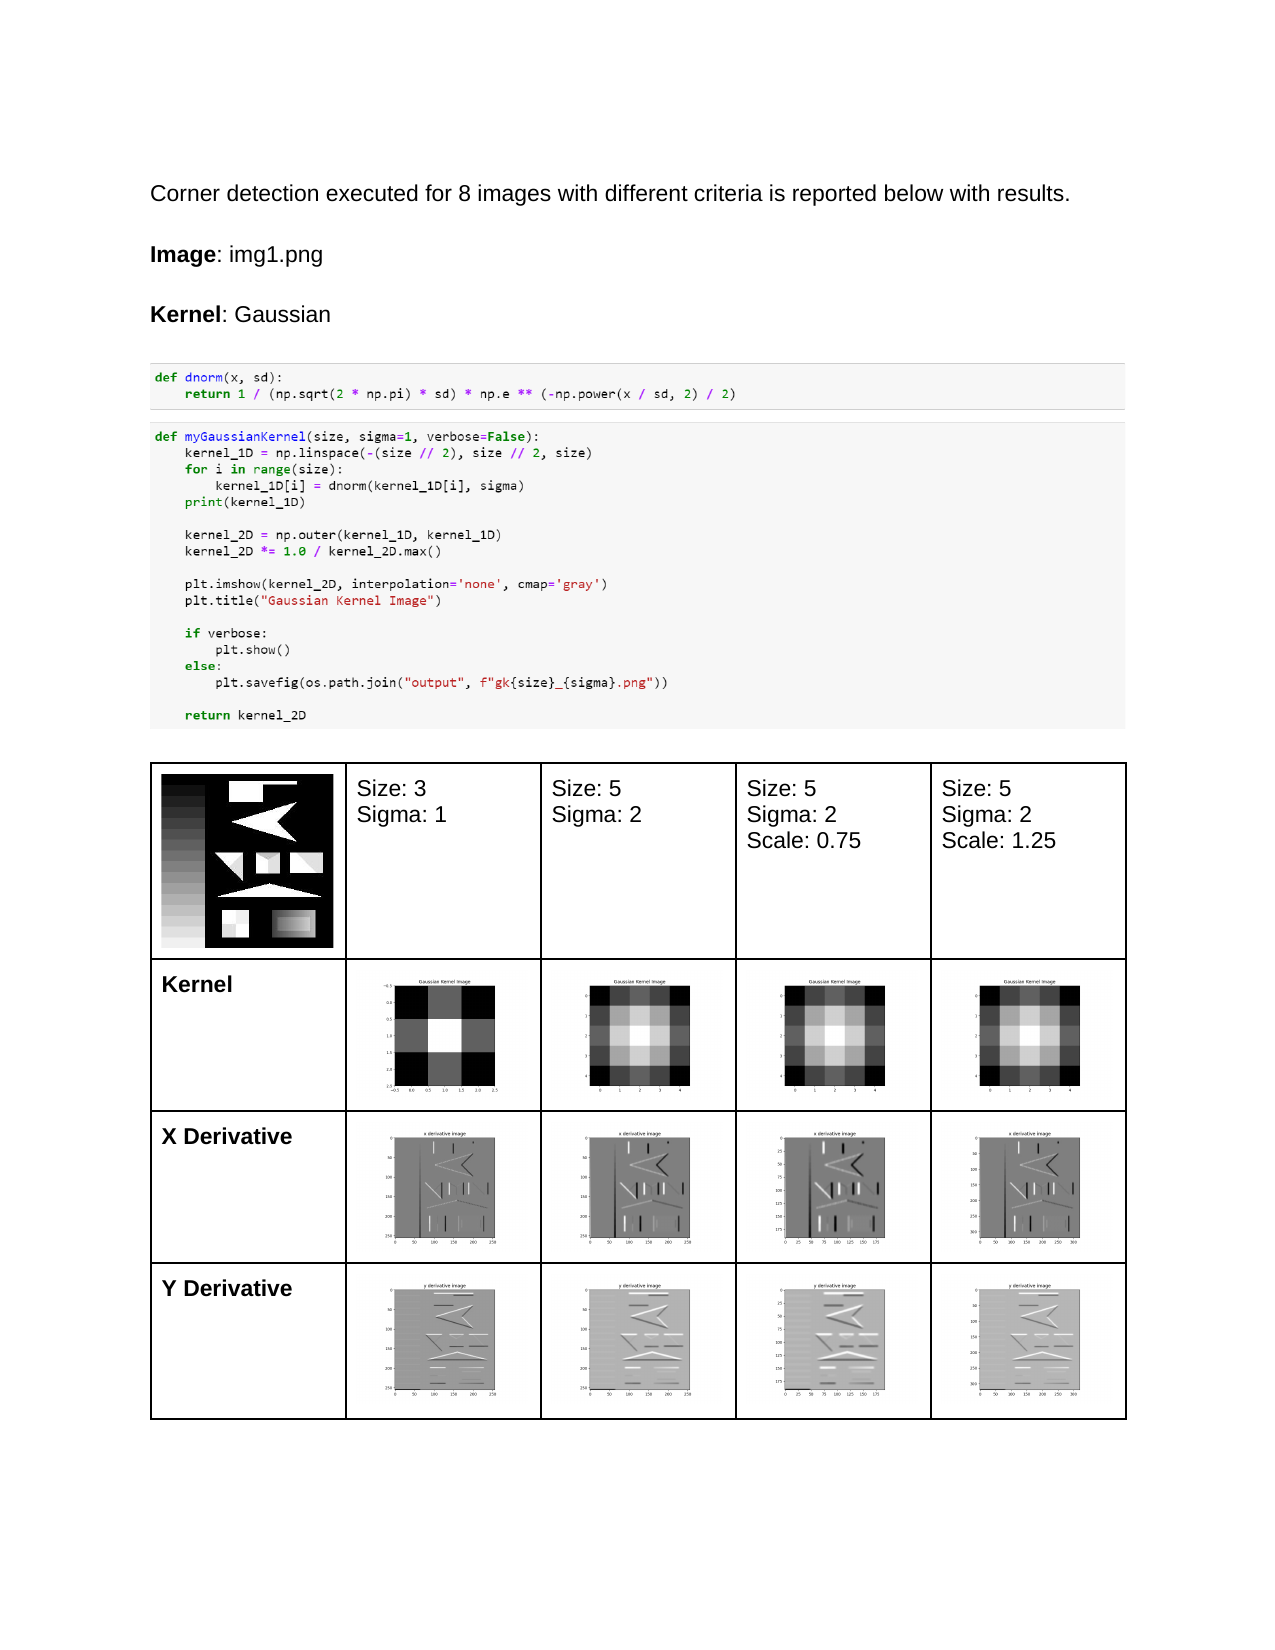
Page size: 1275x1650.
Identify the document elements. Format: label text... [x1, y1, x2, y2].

table_cell [347, 1264, 540, 1418]
table_cell [347, 960, 540, 1110]
text Corner detection executed for 8 images with different criteria is reported below with results. [150, 180, 1125, 207]
picture [356, 1122, 529, 1252]
picture [150, 361, 1125, 729]
table_cell [737, 1264, 930, 1418]
table_cell Kernel [152, 960, 345, 1110]
picture [551, 1122, 724, 1252]
picture [941, 1274, 1114, 1404]
picture [746, 1122, 919, 1252]
table_header Size: 3 Sigma: 1 [347, 764, 540, 958]
picture [356, 1274, 529, 1404]
table_cell [932, 1264, 1125, 1418]
table_cell Y Derivative [152, 1264, 345, 1418]
picture [551, 970, 724, 1100]
table_cell [737, 1112, 930, 1262]
table_cell [542, 960, 735, 1110]
table_header Size: 5 Sigma: 2 Scale: 0.75 [737, 764, 930, 958]
picture [746, 970, 919, 1100]
picture [161, 774, 334, 948]
table_header Size: 5 Sigma: 2 Scale: 1.25 [932, 764, 1125, 958]
table_header [152, 764, 345, 958]
table_cell X Derivative [152, 1112, 345, 1262]
picture [746, 1274, 919, 1404]
table_cell [932, 1112, 1125, 1262]
text Kernel: Gaussian [150, 301, 1125, 327]
table_cell [737, 960, 930, 1110]
table_cell [932, 960, 1125, 1110]
text Image: img1.png [150, 241, 1125, 267]
table_header Size: 5 Sigma: 2 [542, 764, 735, 958]
table_cell [542, 1112, 735, 1262]
picture [356, 970, 529, 1100]
picture [551, 1274, 724, 1404]
table_cell [542, 1264, 735, 1418]
picture [941, 1122, 1114, 1252]
picture [941, 970, 1114, 1100]
table_cell [347, 1112, 540, 1262]
